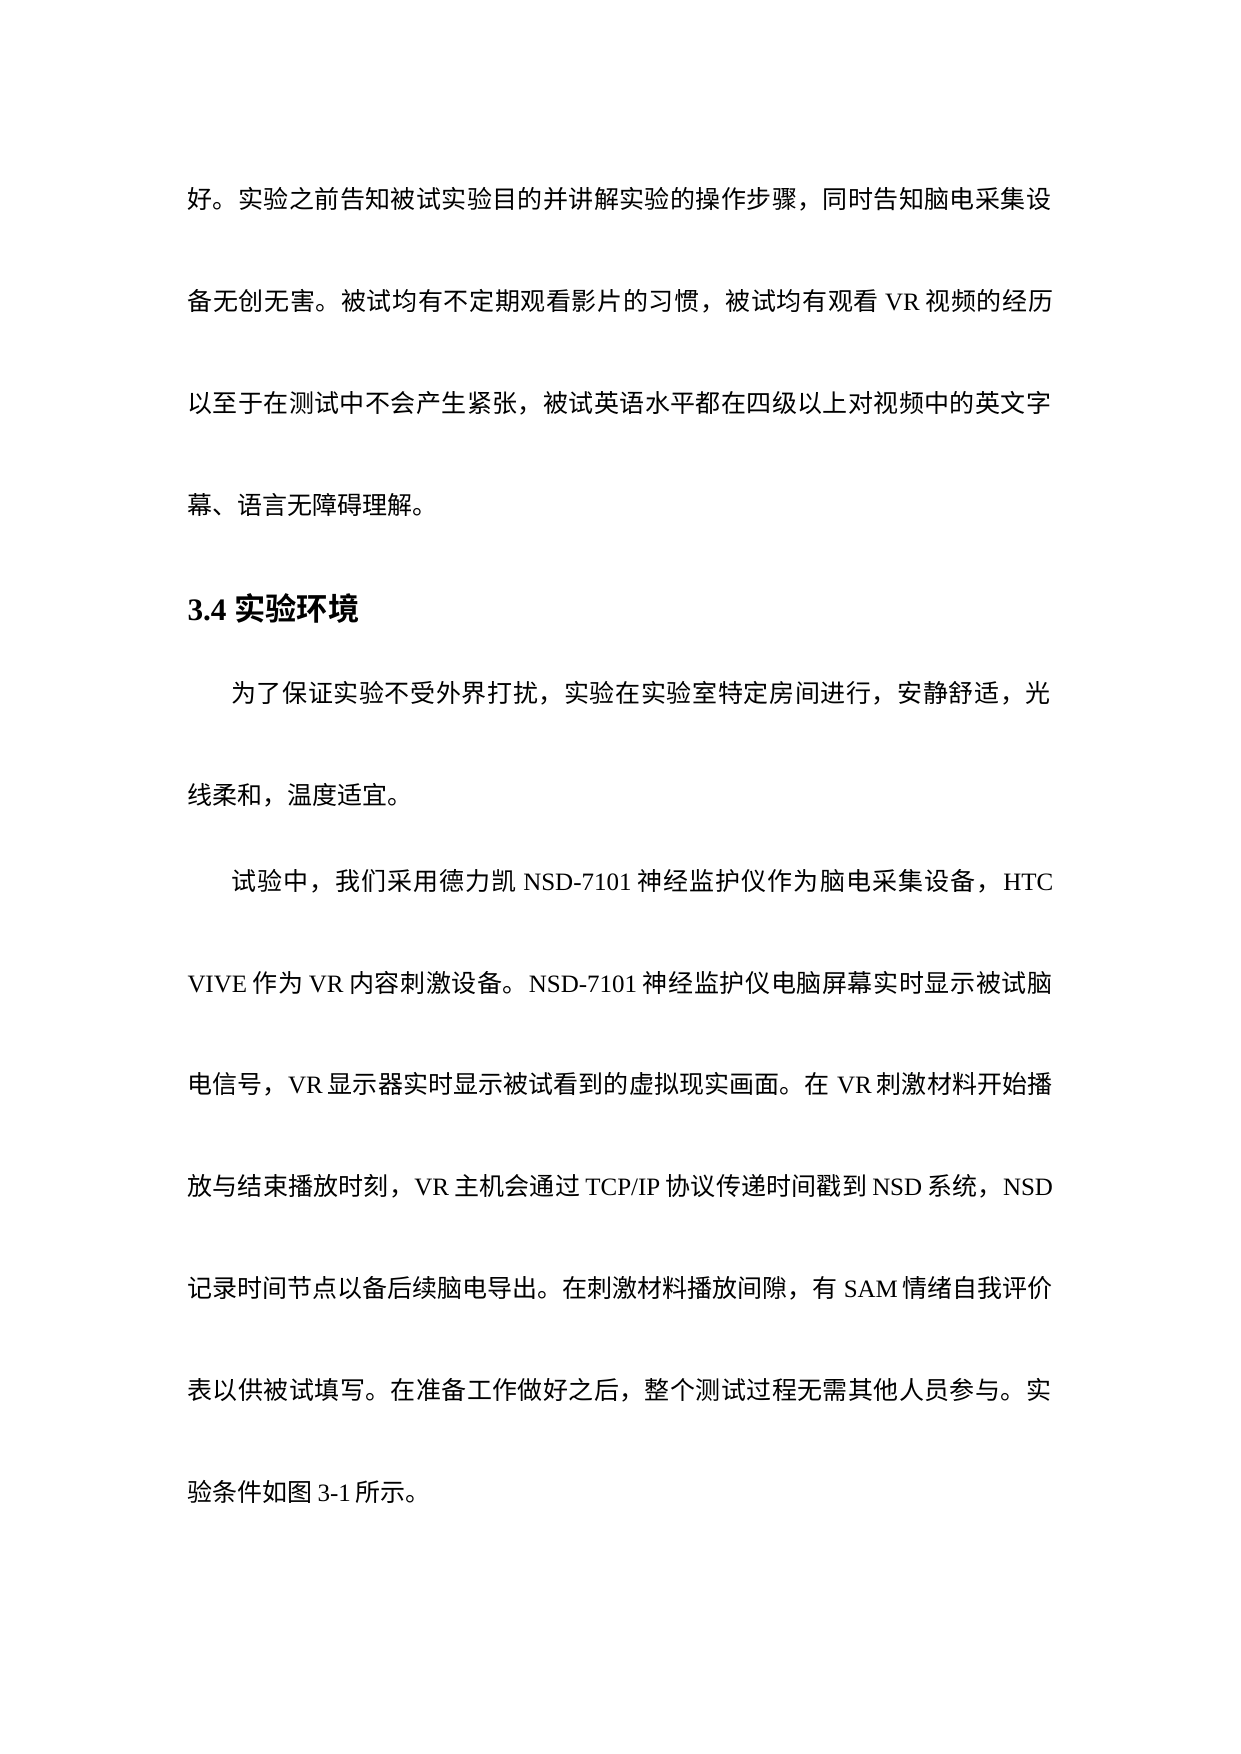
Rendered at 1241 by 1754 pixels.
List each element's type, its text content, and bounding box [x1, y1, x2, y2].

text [187, 164, 1053, 537]
text 为了保证实验不受外界打扰，实验在实验室特定房间进行，安静舒适，光线柔和，温度适宜。 [187, 657, 1053, 827]
text 试验中，我们采用德力凯NSD-7101神经监护仪作为脑电采集设备，HTC VIVE作为VR内容刺激设备。NSD-7101神经监护仪电脑屏幕实时显示被试脑电信号，VR显示器实时显示被试看到的虚拟现实画面。在VR刺激材料开始播放与结束播放时刻，VR主机会通过TCP/IP协议传递时间戳到NSD系统，NSD记录时间节点以备后续脑电导出。在刺激材料播放间隙，有SAM情绪自我评价表以供被试填写。在准备工作做好之后，整个测试过程无需其他人员参与。实验条件如图3-1所示。 [187, 845, 1053, 1524]
subtitle 3.4 实验环境 [187, 572, 1053, 640]
